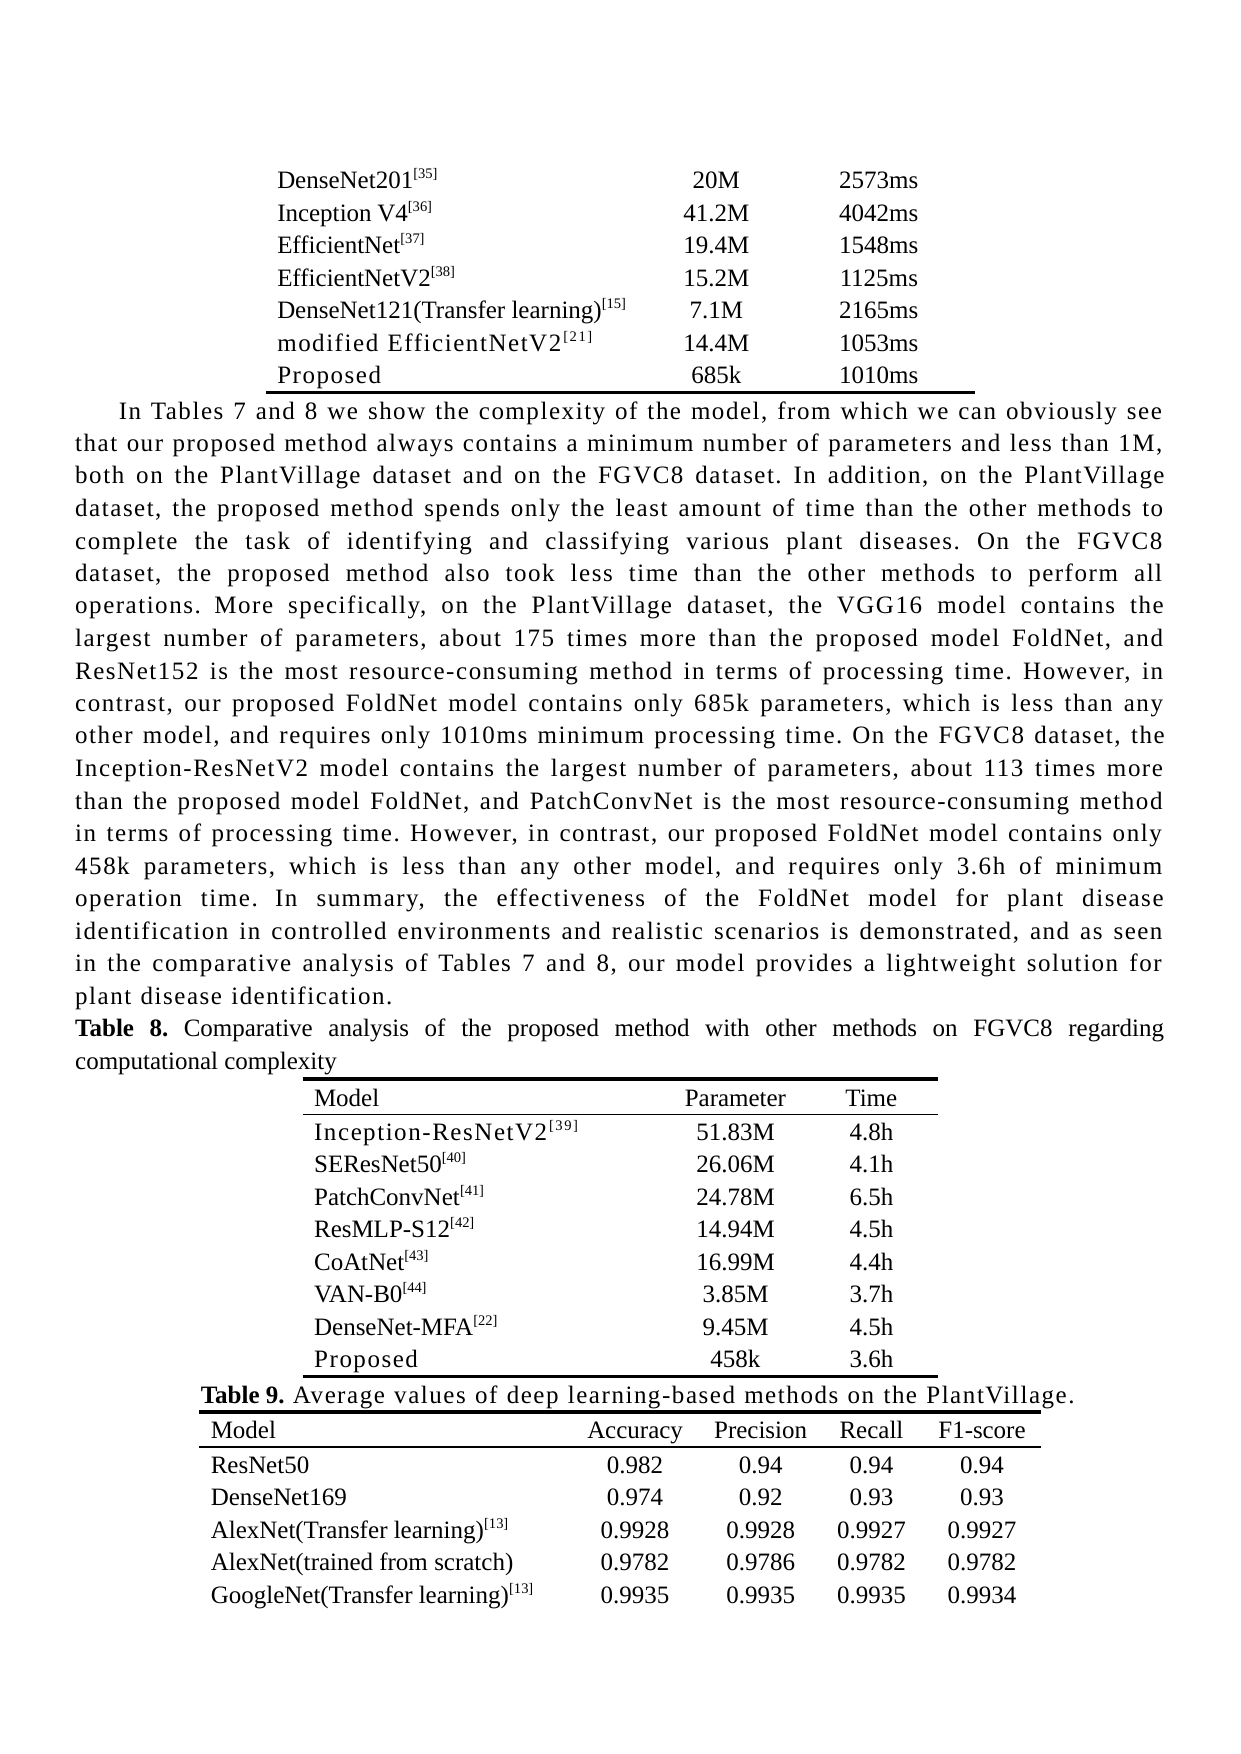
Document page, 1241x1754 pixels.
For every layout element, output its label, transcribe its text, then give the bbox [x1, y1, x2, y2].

table_cell 1053ms [783, 326, 974, 358]
table_cell 16.99M [666, 1245, 805, 1277]
table_cell Inception V4[36] [266, 196, 649, 228]
table_cell 14.4M [650, 326, 783, 358]
table_cell 0.93 [820, 1481, 923, 1513]
table_cell 20M [650, 164, 783, 196]
table_cell 0.974 [568, 1481, 701, 1513]
table_cell 4.4h [805, 1245, 938, 1277]
table_cell 0.9782 [820, 1546, 923, 1578]
table_cell 0.9782 [923, 1546, 1041, 1578]
table_cell 4.1h [805, 1147, 938, 1180]
table_cell 0.92 [701, 1481, 819, 1513]
table_cell 0.9935 [820, 1578, 923, 1611]
table_cell VAN-B0[44] [303, 1277, 666, 1310]
table_cell 2165ms [783, 294, 974, 326]
table_cell 0.9928 [701, 1513, 819, 1546]
table_cell 3.7h [805, 1277, 938, 1310]
table_cell 15.2M [650, 261, 783, 293]
table_cell GoogleNet(Transfer learning)[13] [199, 1578, 568, 1611]
table_cell 0.9935 [568, 1578, 701, 1611]
table_cell SEResNet50[40] [303, 1147, 666, 1180]
table_cell 1548ms [783, 229, 974, 261]
table_cell DenseNet169 [199, 1481, 568, 1513]
table_cell AlexNet(trained from scratch) [199, 1546, 568, 1578]
table_cell 41.2M [650, 196, 783, 228]
table_cell 0.9934 [923, 1578, 1041, 1611]
table_cell 4.5h [805, 1310, 938, 1342]
table_cell 1010ms [783, 359, 974, 391]
text Table 8. Comparative analysis of the proposed method with other methods on FGVC8 regarding computational complexity [75, 1012, 1165, 1077]
table_cell DenseNet121(Transfer learning)[15] [266, 294, 649, 326]
table_cell 0.9782 [568, 1546, 701, 1578]
table_cell PatchConvNet[41] [303, 1180, 666, 1212]
table_cell 4.5h [805, 1212, 938, 1245]
table_cell 0.9927 [923, 1513, 1041, 1546]
table_cell modified EfficientNetV2[21] [266, 326, 649, 358]
table_cell 0.982 [568, 1448, 701, 1481]
table_cell Proposed [266, 359, 649, 391]
table_header Precision [701, 1414, 819, 1446]
table_header F1-score [923, 1414, 1041, 1446]
table_cell Proposed [303, 1342, 666, 1375]
table_cell EfficientNetV2[38] [266, 261, 649, 293]
table_cell AlexNet(Transfer learning)[13] [199, 1513, 568, 1546]
table_cell 0.94 [820, 1448, 923, 1481]
table_cell 7.1M [650, 294, 783, 326]
table_cell 685k [650, 359, 783, 391]
table_header Accuracy [568, 1414, 701, 1446]
table_header Recall [820, 1414, 923, 1446]
table_cell 19.4M [650, 229, 783, 261]
table_cell 3.85M [666, 1277, 805, 1310]
table_cell 0.9935 [701, 1578, 819, 1611]
table_cell Inception-ResNetV2[39] [303, 1115, 666, 1147]
table_cell 2573ms [783, 164, 974, 196]
table_header Model [303, 1081, 666, 1114]
table_header Time [805, 1081, 938, 1114]
table_cell ResNet50 [199, 1448, 568, 1481]
table_header Model [199, 1414, 568, 1446]
text In Tables 7 and 8 we show the complexity of the model, from which we can obviously see that our proposed method always contains a minimum number of parameters and less than 1M, both on the PlantVillage dataset and on the FGVC8 dataset. In addition, on the PlantVillage dataset, the proposed method spends only the least amount of time than the other methods to complete the task of identifying and classifying various plant diseases. On the FGVC8 dataset, the proposed method also took less time than the other methods to perform all operations. More specifically, on the PlantVillage dataset, the VGG16 model contains the largest number of parameters, about 175 times more than the proposed model FoldNet, and ResNet152 is the most resource-consuming method in terms of processing time. However, in contrast, our proposed FoldNet model contains only 685k parameters, which is less than any other model, and requires only 1010ms minimum processing time. On the FGVC8 dataset, the Inception-ResNetV2 model contains the largest number of parameters, about 113 times more than the proposed model FoldNet, and PatchConvNet is the most resource-consuming method in terms of processing time. However, in contrast, our proposed FoldNet model contains only 458k parameters, which is less than any other model, and requires only 3.6h of minimum operation time. In summary, the effectiveness of the FoldNet model for plant disease identification in controlled environments and realistic scenarios is demonstrated, and as seen in the comparative analysis of Tables 7 and 8, our model provides a lightweight solution for plant disease identification. [75, 394, 1165, 1012]
table_cell 4042ms [783, 196, 974, 228]
table_cell 0.9927 [820, 1513, 923, 1546]
table_cell 458k [666, 1342, 805, 1375]
table_cell 1125ms [783, 261, 974, 293]
table_cell 0.94 [923, 1448, 1041, 1481]
table_cell 0.94 [701, 1448, 819, 1481]
table_cell EfficientNet[37] [266, 229, 649, 261]
text Table 9. Average values of deep learning-based methods on the PlantVillage. [75, 1378, 1165, 1410]
table_header Parameter [666, 1081, 805, 1114]
table_cell DenseNet201[35] [266, 164, 649, 196]
table_cell 14.94M [666, 1212, 805, 1245]
table_cell 4.8h [805, 1115, 938, 1147]
table_cell 9.45M [666, 1310, 805, 1342]
table_cell CoAtNet[43] [303, 1245, 666, 1277]
table_cell DenseNet-MFA[22] [303, 1310, 666, 1342]
table_cell ResMLP-S12[42] [303, 1212, 666, 1245]
table_cell 3.6h [805, 1342, 938, 1375]
table_cell 0.9786 [701, 1546, 819, 1578]
table_cell 0.93 [923, 1481, 1041, 1513]
table_cell 0.9928 [568, 1513, 701, 1546]
table_cell 6.5h [805, 1180, 938, 1212]
table_cell 24.78M [666, 1180, 805, 1212]
table_cell 26.06M [666, 1147, 805, 1180]
table_cell 51.83M [666, 1115, 805, 1147]
